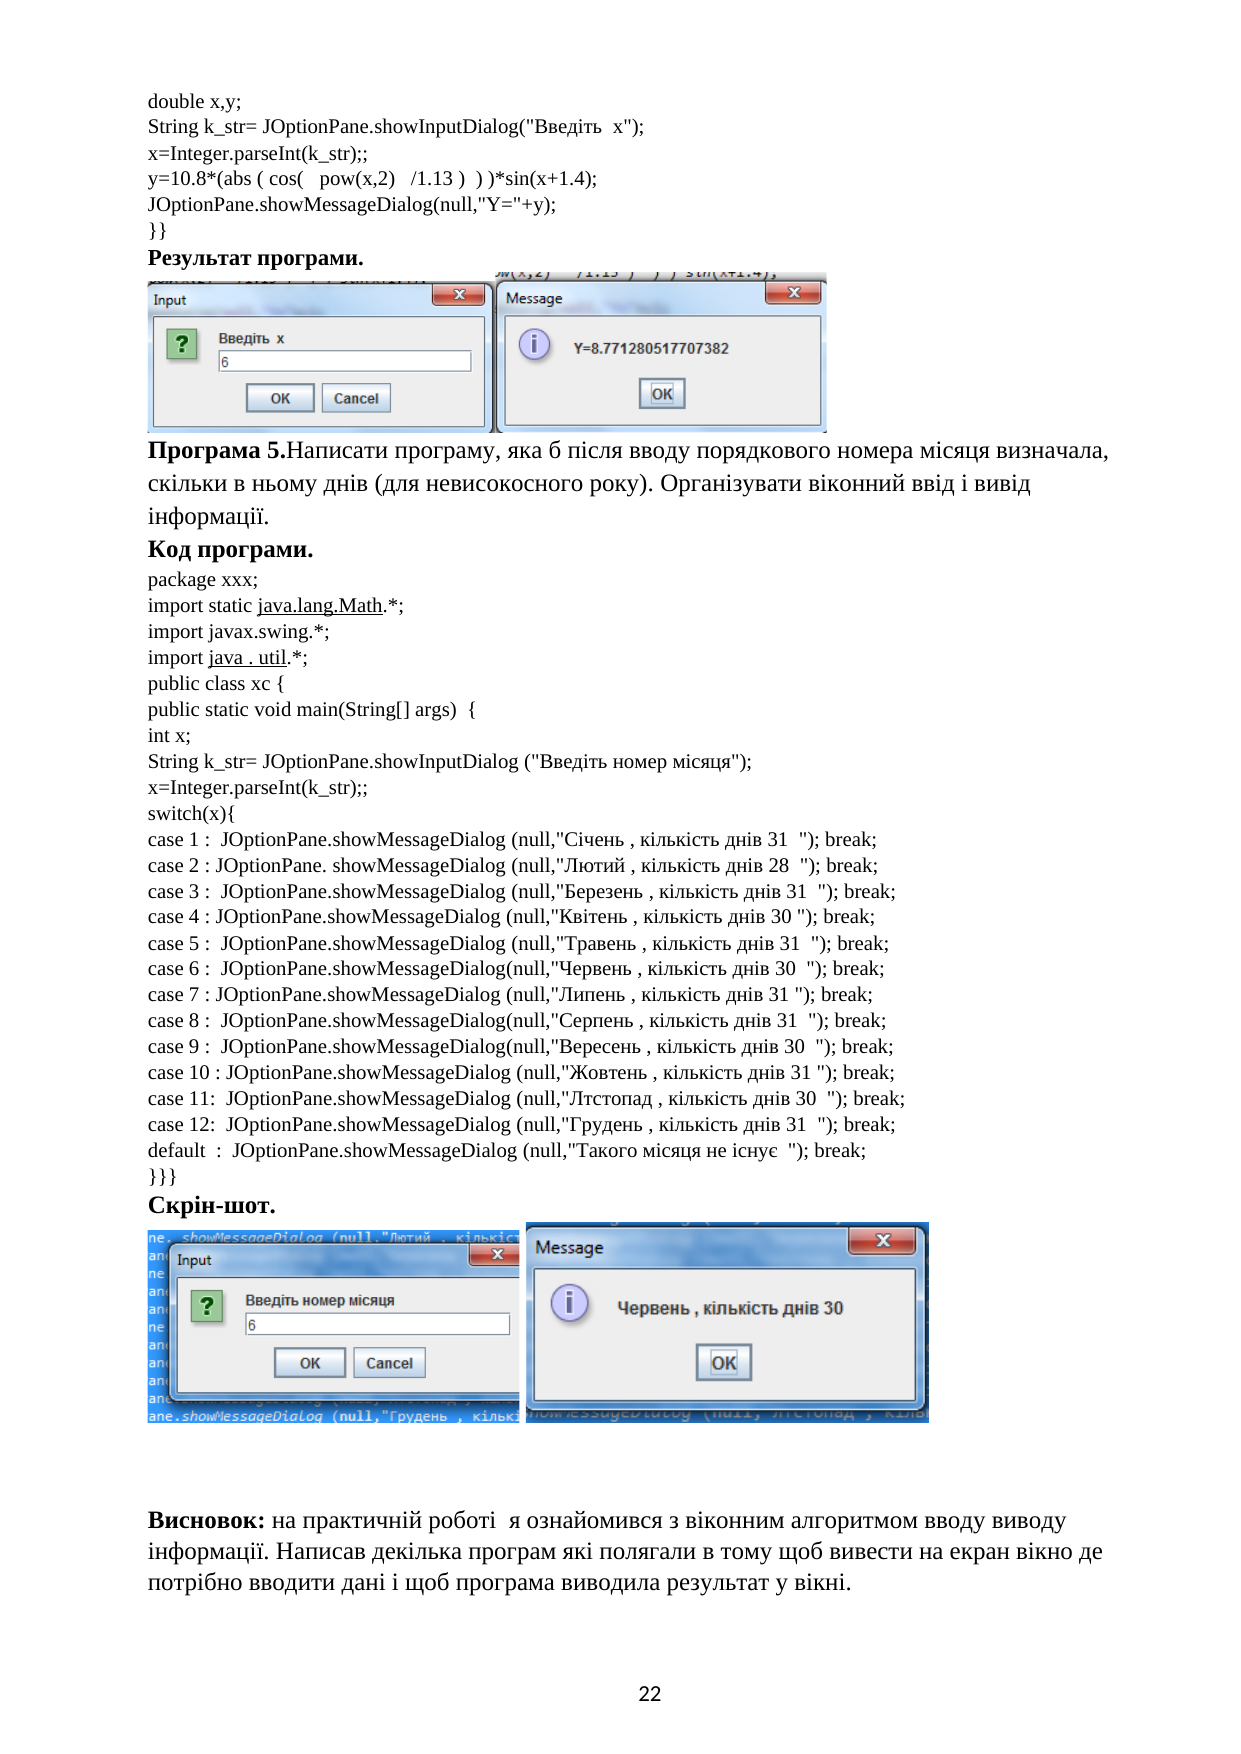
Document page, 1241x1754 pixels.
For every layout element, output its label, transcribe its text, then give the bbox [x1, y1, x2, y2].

text String k_str= JOptionPane.showInputDialog ("Введіть номер місяця"); [148, 749, 1152, 773]
text Висновок: на практичній роботі я ознайомився з віконним алгоритмом вводу виводу інформації. Написав декілька програм які полягали в тому щоб вивести на екран вікно де потрібно вводити дані і щоб програма виводила результат у вікні. [148, 1505, 1152, 1596]
text Програма 5.Написати програму, яка б пiсля вводу порядкового номера мiсяця визначала, скiльки в ньому днiв (для невисокосного року). Організувати віконний ввід і вивід інформації. [148, 435, 1152, 530]
text case 11: JOptionPane.showMessageDialog (null,"Лтстопад , кількість днів 30 "); break; [148, 1086, 1152, 1110]
text x=Integer.parseInt(k_str);; [148, 140, 1152, 164]
text case 8 : JOptionPane.showMessageDialog(null,"Серпень , кількість днів 31 "); break; [148, 1008, 1152, 1032]
text default : JOptionPane.showMessageDialog (null,"Такого місяця не існує "); break; [148, 1138, 1152, 1162]
text String k_str= JOptionPane.showInputDialog("Введіть x"); [148, 114, 1152, 138]
text x=Integer.parseInt(k_str);; [148, 775, 1152, 799]
text case 6 : JOptionPane.showMessageDialog(null,"Червень , кількість днів 30 "); break; [148, 956, 1152, 980]
text public static void main(String[] args) { [148, 697, 1152, 721]
text int x; [148, 723, 1152, 747]
text case 12: JOptionPane.showMessageDialog (null,"Грудень , кількість днів 31 "); break; [148, 1112, 1152, 1136]
text case 1 : JOptionPane.showMessageDialog (null,"Січень , кількість днів 31 "); break; [148, 827, 1152, 851]
text import javax.swing.*; [148, 619, 1152, 643]
text case 7 : JOptionPane.showMessageDialog (null,"Липень , кількість днів 31 "); break; [148, 982, 1152, 1006]
text public class xc { [148, 671, 1152, 695]
text case 5 : JOptionPane.showMessageDialog (null,"Травень , кількість днів 31 "); break; [148, 930, 1152, 954]
text case 3 : JOptionPane.showMessageDialog (null,"Березень , кількість днів 31 "); break; [148, 878, 1152, 903]
text Код програми. [148, 534, 1152, 563]
text Результат програми. [148, 244, 1152, 271]
text }} [148, 218, 1152, 242]
text case 4 : JOptionPane.showMessageDialog (null,"Квітень , кількість днів 30 "); break; [148, 904, 1152, 928]
text y=10.8*(abs ( cos( pow(x,2) /1.13 ) ) )*sin(x+1.4); [148, 166, 1152, 190]
text package xxx; [148, 567, 1152, 591]
text import static java.lang.Math.*; [148, 593, 1152, 617]
text import java . util.*; [148, 645, 1152, 669]
picture [147, 1230, 520, 1423]
text }}} [148, 1164, 1152, 1188]
picture [147, 272, 827, 433]
text case 2 : JOptionPane. showMessageDialog (null,"Лютий , кількість днів 28 "); break; [148, 853, 1152, 877]
text JOptionPane.showMessageDialog(null,"Y="+y); [148, 192, 1152, 216]
text case 10 : JOptionPane.showMessageDialog (null,"Жовтень , кількість днів 31 "); break; [148, 1060, 1152, 1084]
text Скрін-шот. [148, 1190, 1152, 1218]
text case 9 : JOptionPane.showMessageDialog(null,"Вересень , кількість днів 30 "); break; [148, 1034, 1152, 1058]
text switch(x){ [148, 801, 1152, 825]
text double x,y; [148, 88, 1152, 113]
picture [525, 1222, 929, 1423]
